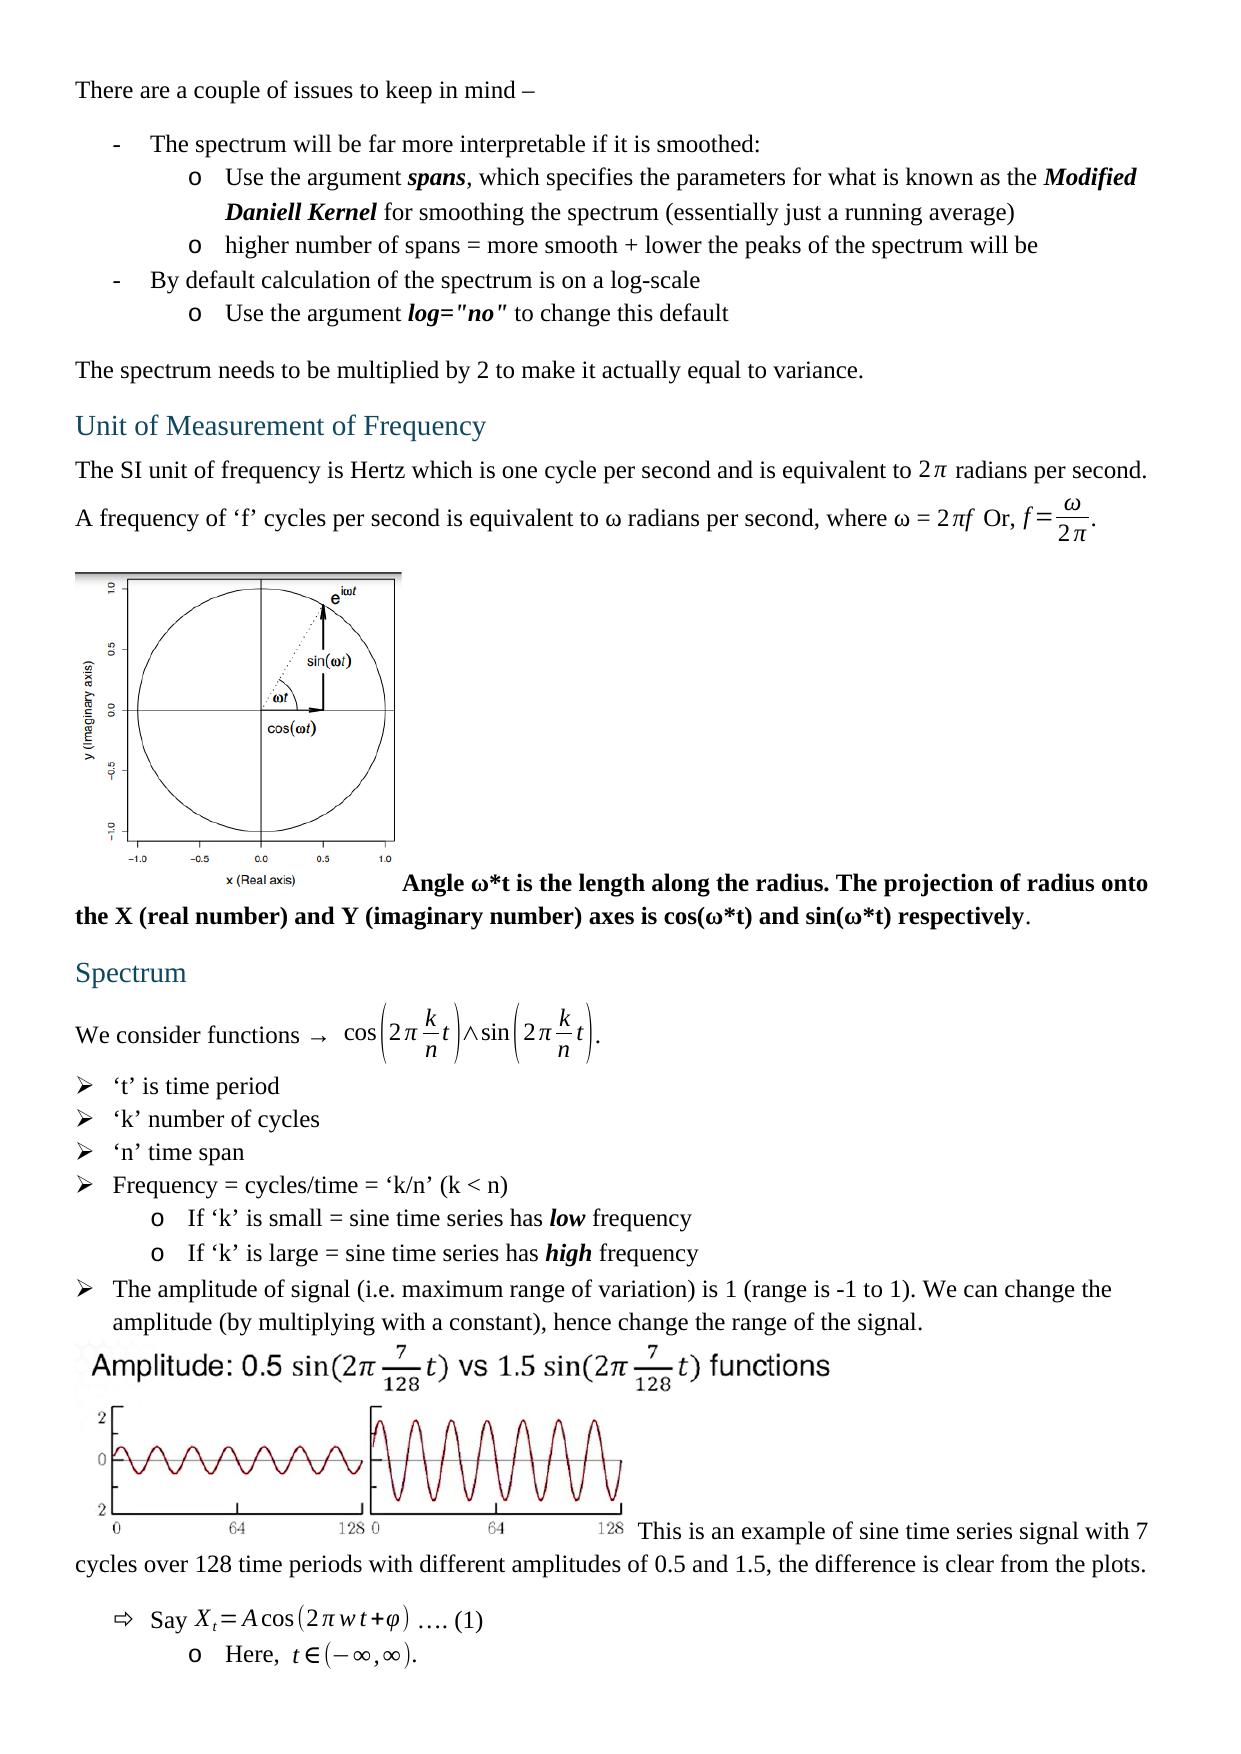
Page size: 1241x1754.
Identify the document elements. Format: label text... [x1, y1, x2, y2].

list Use the argument log="no" to change this default [187, 298, 1165, 329]
list ‘t’ is time period [75, 1071, 1165, 1100]
picture [75, 1340, 838, 1397]
list If ‘k’ is small = sine time series has low frequency [150, 1203, 1165, 1234]
text The spectrum needs to be multiplied by 2 to make it actually equal to variance. [75, 355, 1165, 383]
list Frequency = cycles/time = ‘k/n’ (k < n) [75, 1170, 1165, 1199]
text The SI unit of frequency is Hertz which is one cycle per second and is equivalent to radians per second. A frequency of ‘f’ cycles per second is equivalent to ω radians per second, where ω = Or, . [75, 455, 1165, 547]
list ‘n’ time span [75, 1137, 1165, 1166]
list By default calculation of the spectrum is on a log-scale [112, 265, 1165, 294]
list higher number of spans = more smooth + lower the peaks of the spectrum will be [187, 230, 1165, 261]
list Here, . [187, 1639, 1165, 1670]
picture [75, 572, 402, 892]
subtitle Spectrum [75, 955, 1165, 988]
list Say …. (1) [112, 1603, 1165, 1635]
list The spectrum will be far more interpretable if it is smoothed: [112, 129, 1165, 158]
subtitle Unit of Measurement of Frequency [75, 408, 1165, 442]
list ‘k’ number of cycles [75, 1104, 1165, 1133]
list Use the argument spans, which specifies the parameters for what is known as the Modified Daniell Kernel for smoothing the spectrum (essentially just a running average) [187, 162, 1165, 226]
text There are a couple of issues to keep in mind – [75, 75, 1165, 104]
text We consider functions → . [75, 1002, 1165, 1067]
list The amplitude of signal (i.e. maximum range of variation) is 1 (range is -1 to 1). We can change the amplitude (by multiplying with a constant), hence change the range of the signal. [75, 1274, 1165, 1336]
picture [75, 1400, 638, 1540]
list If ‘k’ is large = sine time series has high frequency [150, 1238, 1165, 1269]
